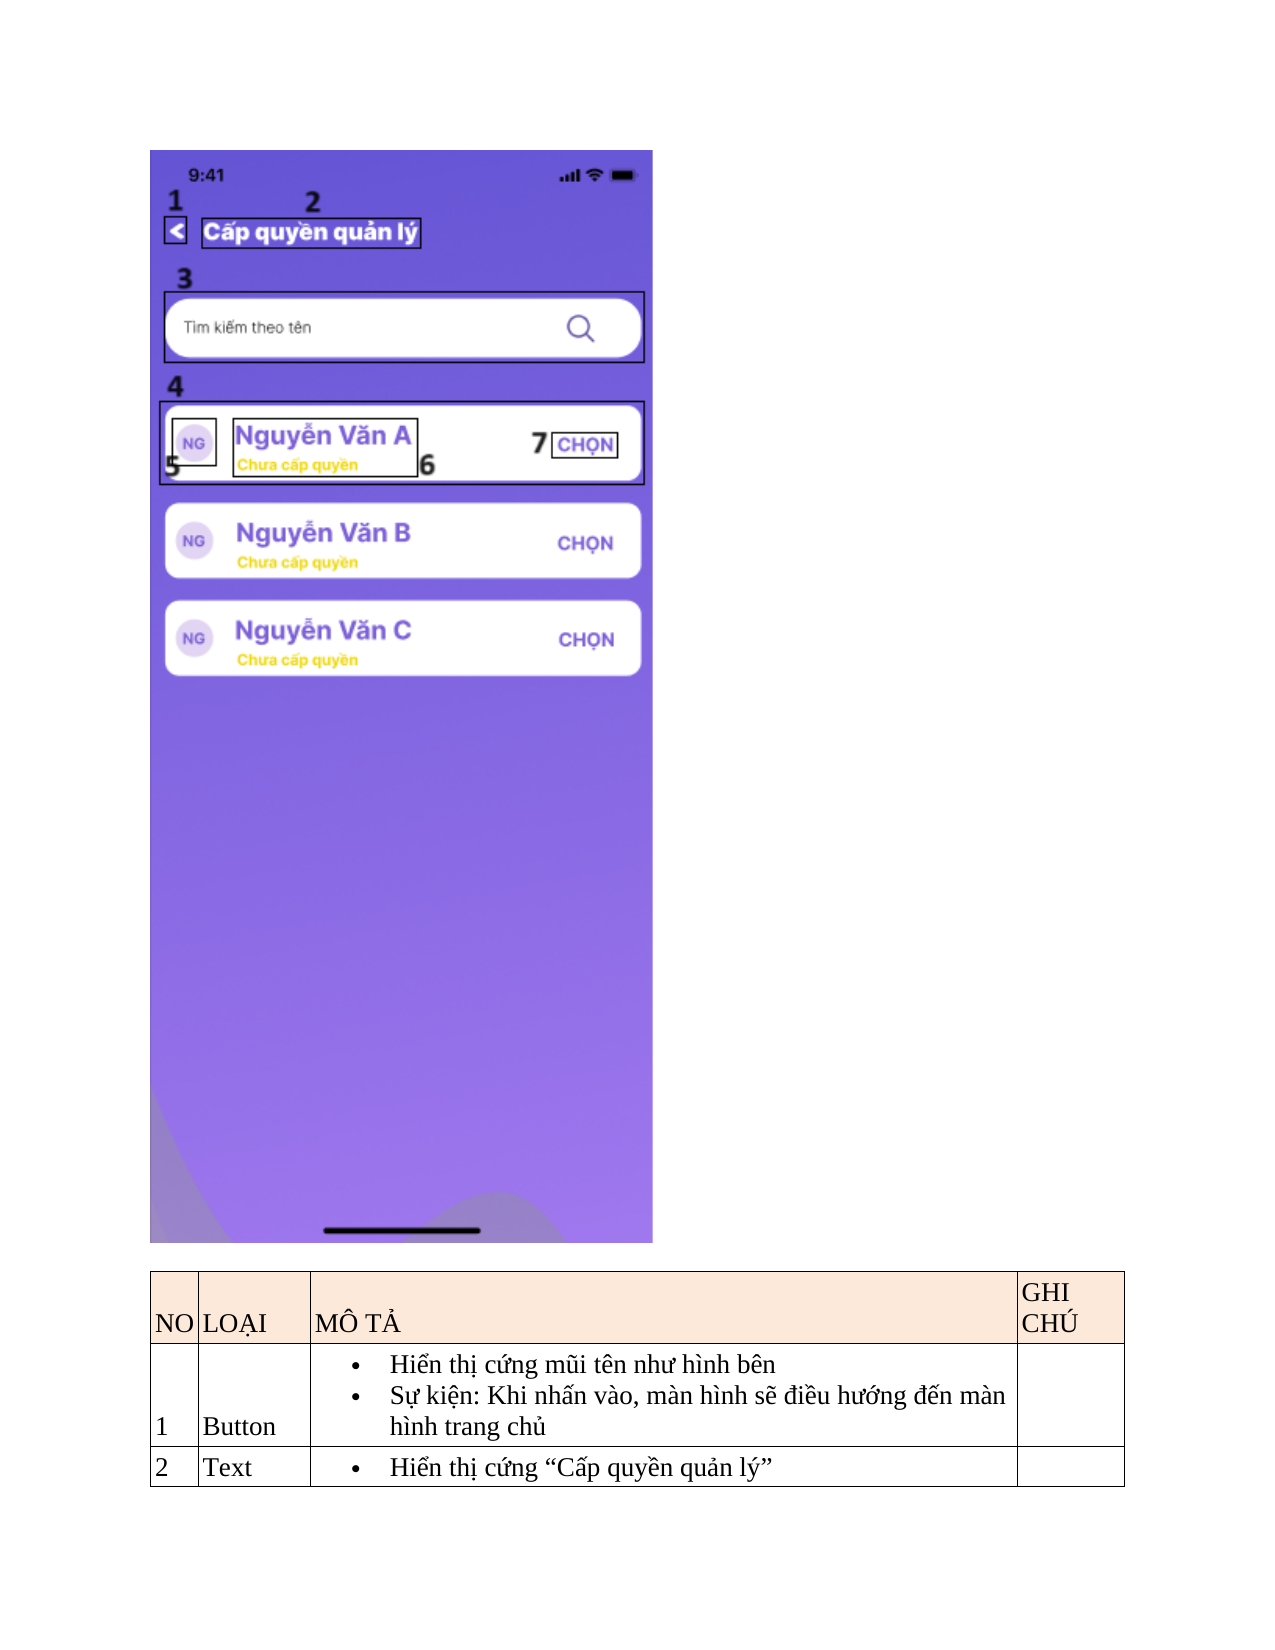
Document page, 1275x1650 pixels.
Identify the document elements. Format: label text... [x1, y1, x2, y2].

table_header NO [151, 1272, 198, 1343]
table_cell Hiển thị cứng mũi tên như hình bên Sự kiện: Khi nhấn vào, màn hình sẽ điều hướng đến màn hình trang chủ [311, 1344, 1017, 1446]
table_cell Hiển thị cứng “Cấp quyền quản lý” [311, 1447, 1017, 1486]
table_cell 2 [151, 1447, 198, 1486]
table_cell [1018, 1447, 1124, 1486]
picture [150, 150, 653, 1243]
table_cell Text [199, 1447, 310, 1486]
table_header MÔ TẢ [311, 1272, 1017, 1343]
table_cell [1018, 1344, 1124, 1446]
table_cell Button [199, 1344, 310, 1446]
table_cell 1 [151, 1344, 198, 1446]
table_header GHI CHÚ [1018, 1272, 1124, 1343]
table_header LOẠI [199, 1272, 310, 1343]
